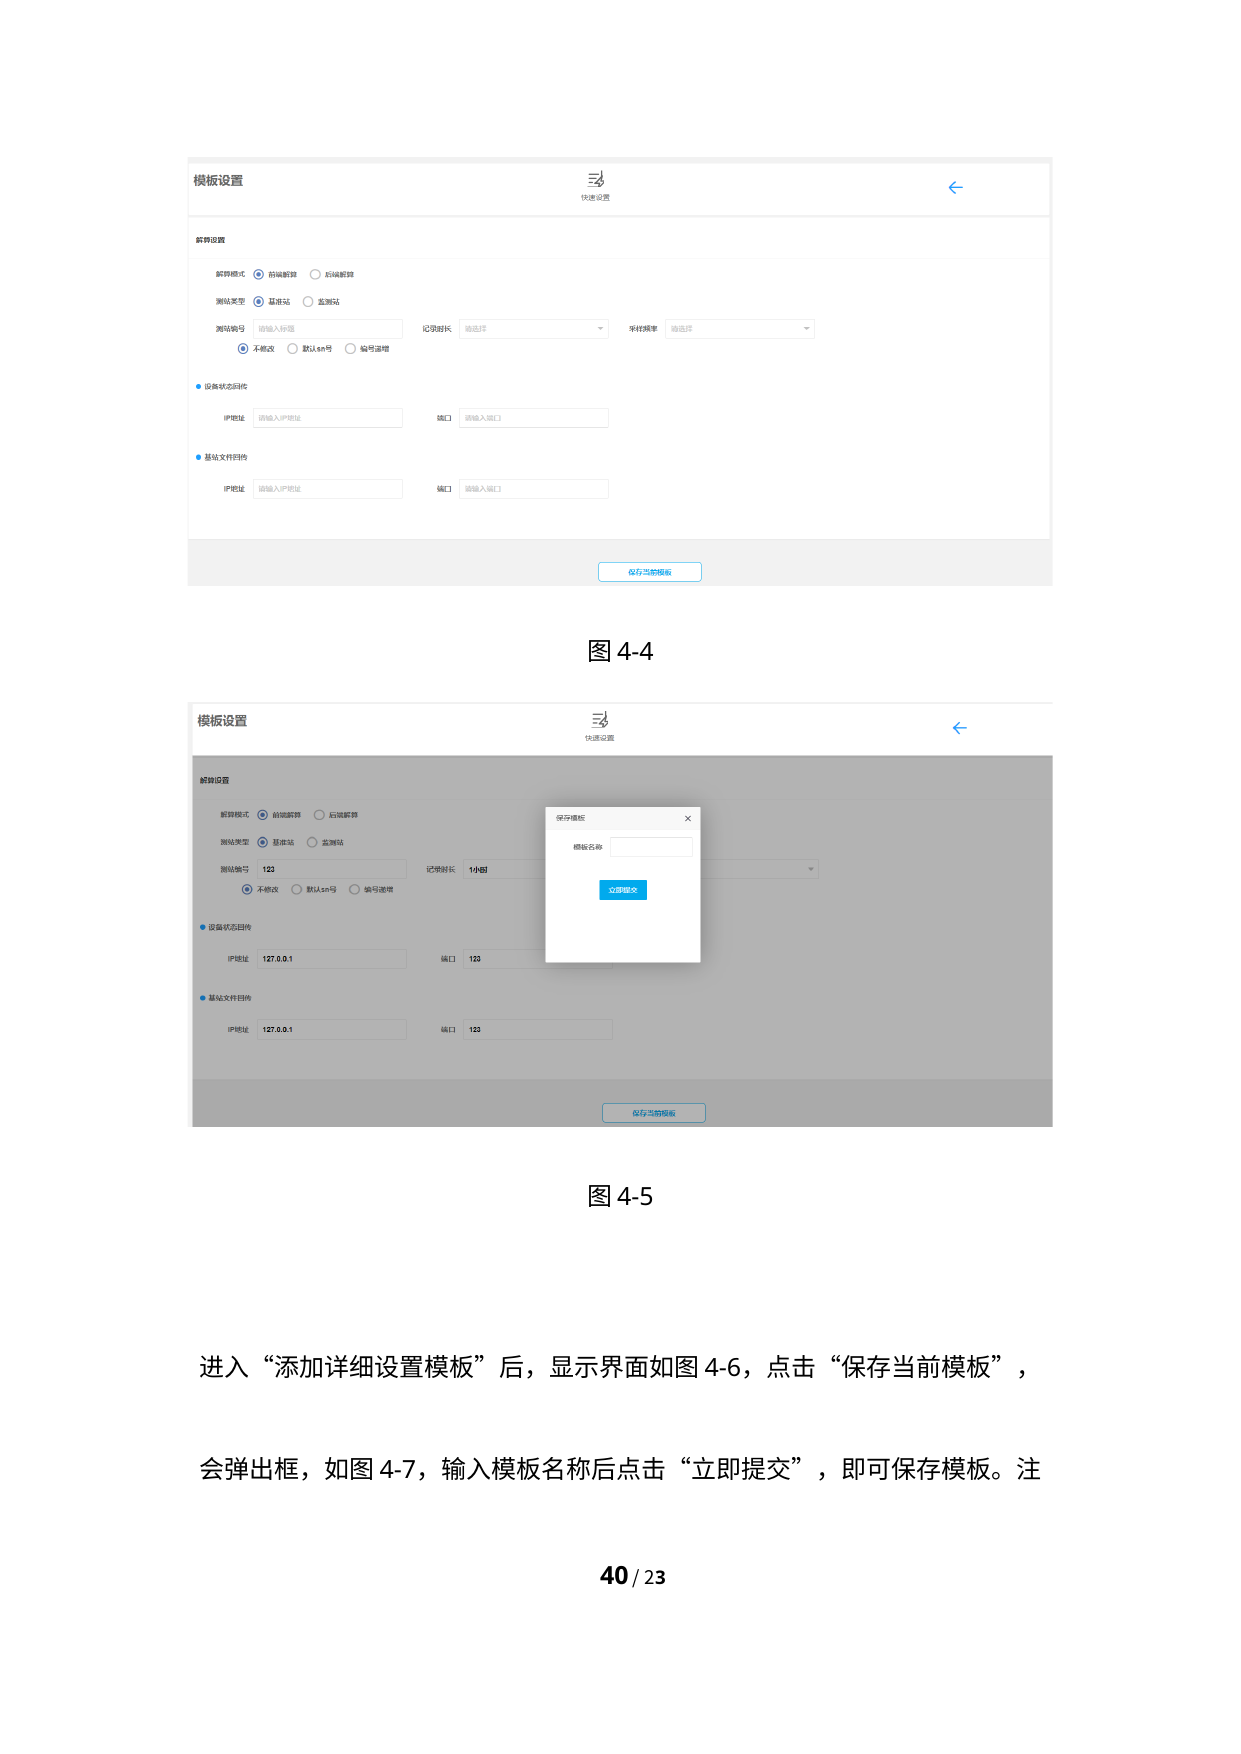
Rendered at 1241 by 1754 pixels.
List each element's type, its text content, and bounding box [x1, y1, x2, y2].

text 图4-4 [187, 616, 1053, 684]
picture [187, 702, 1053, 1127]
text 图4-5 [187, 1161, 1053, 1228]
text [187, 1331, 1053, 1501]
picture [187, 157, 1053, 586]
